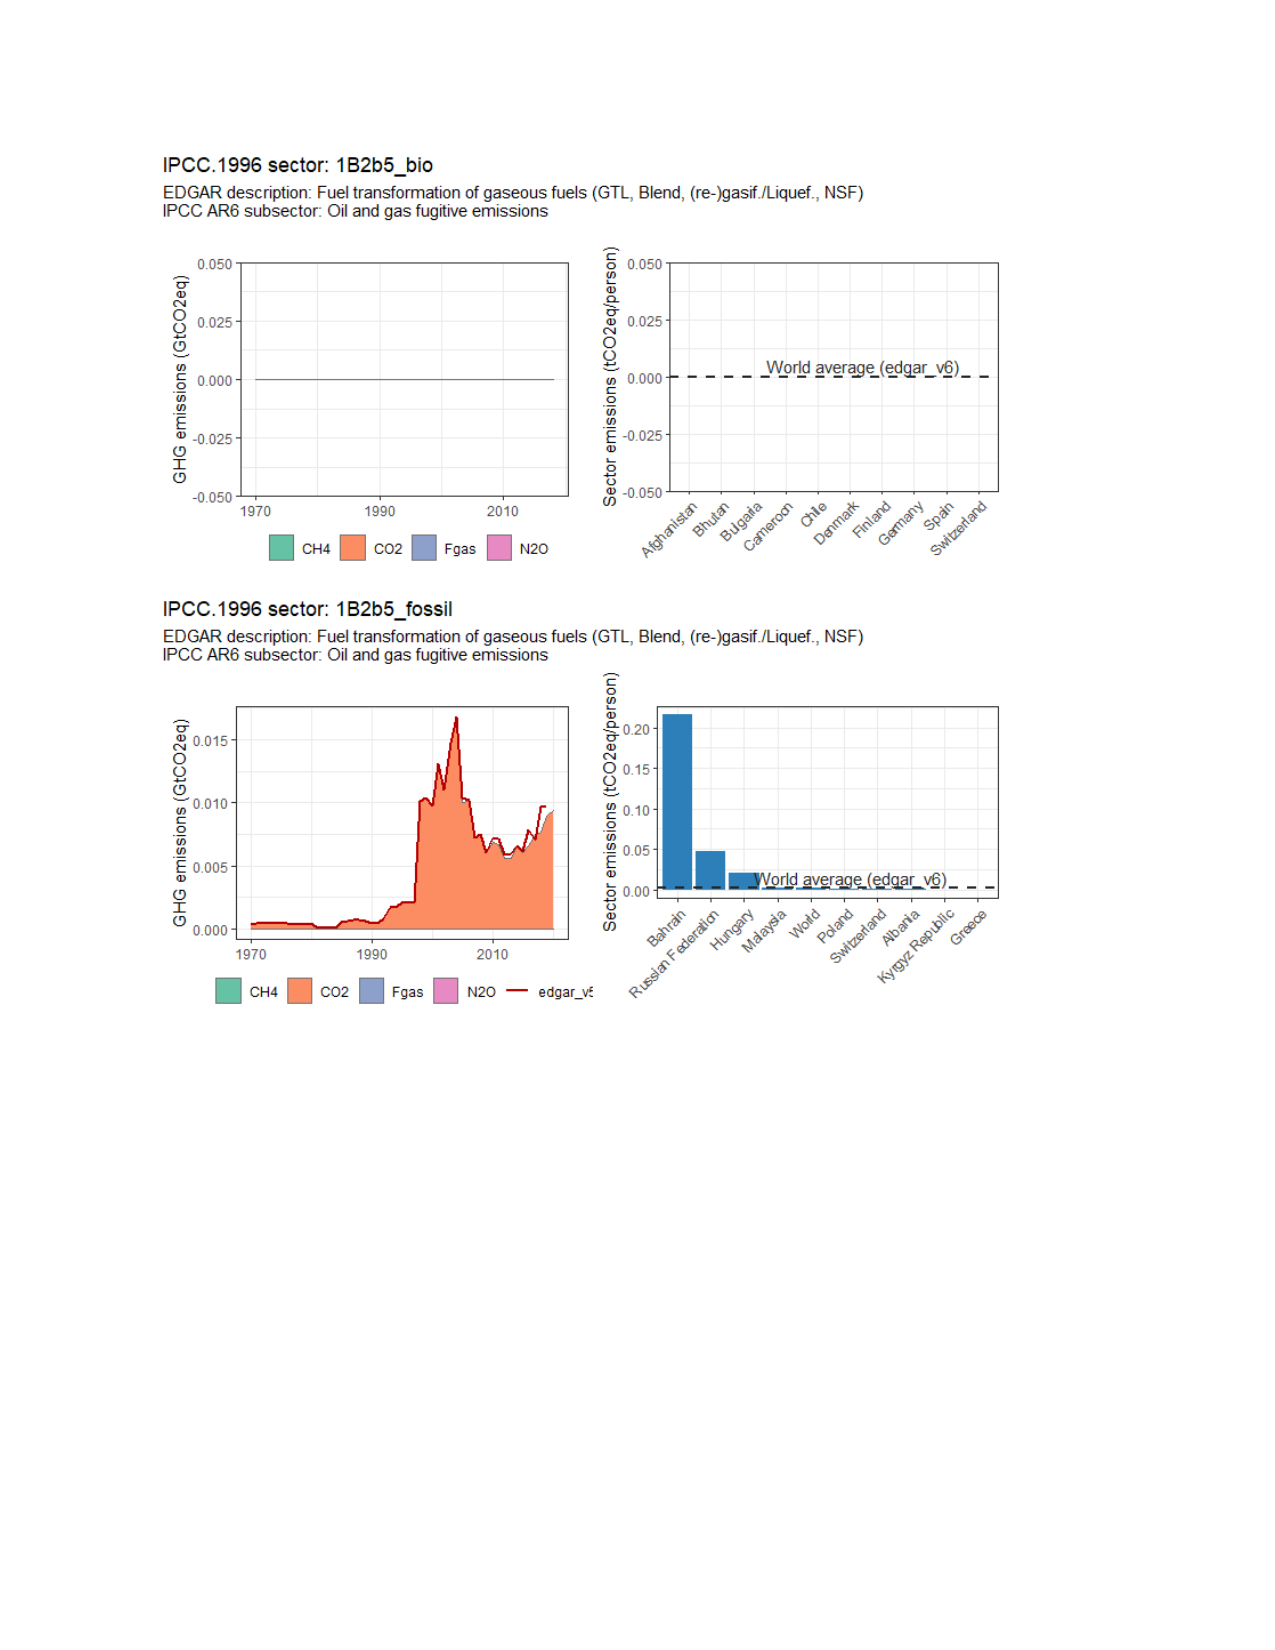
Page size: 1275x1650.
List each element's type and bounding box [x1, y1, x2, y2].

picture [147, 147, 1023, 586]
picture [147, 591, 1023, 1029]
